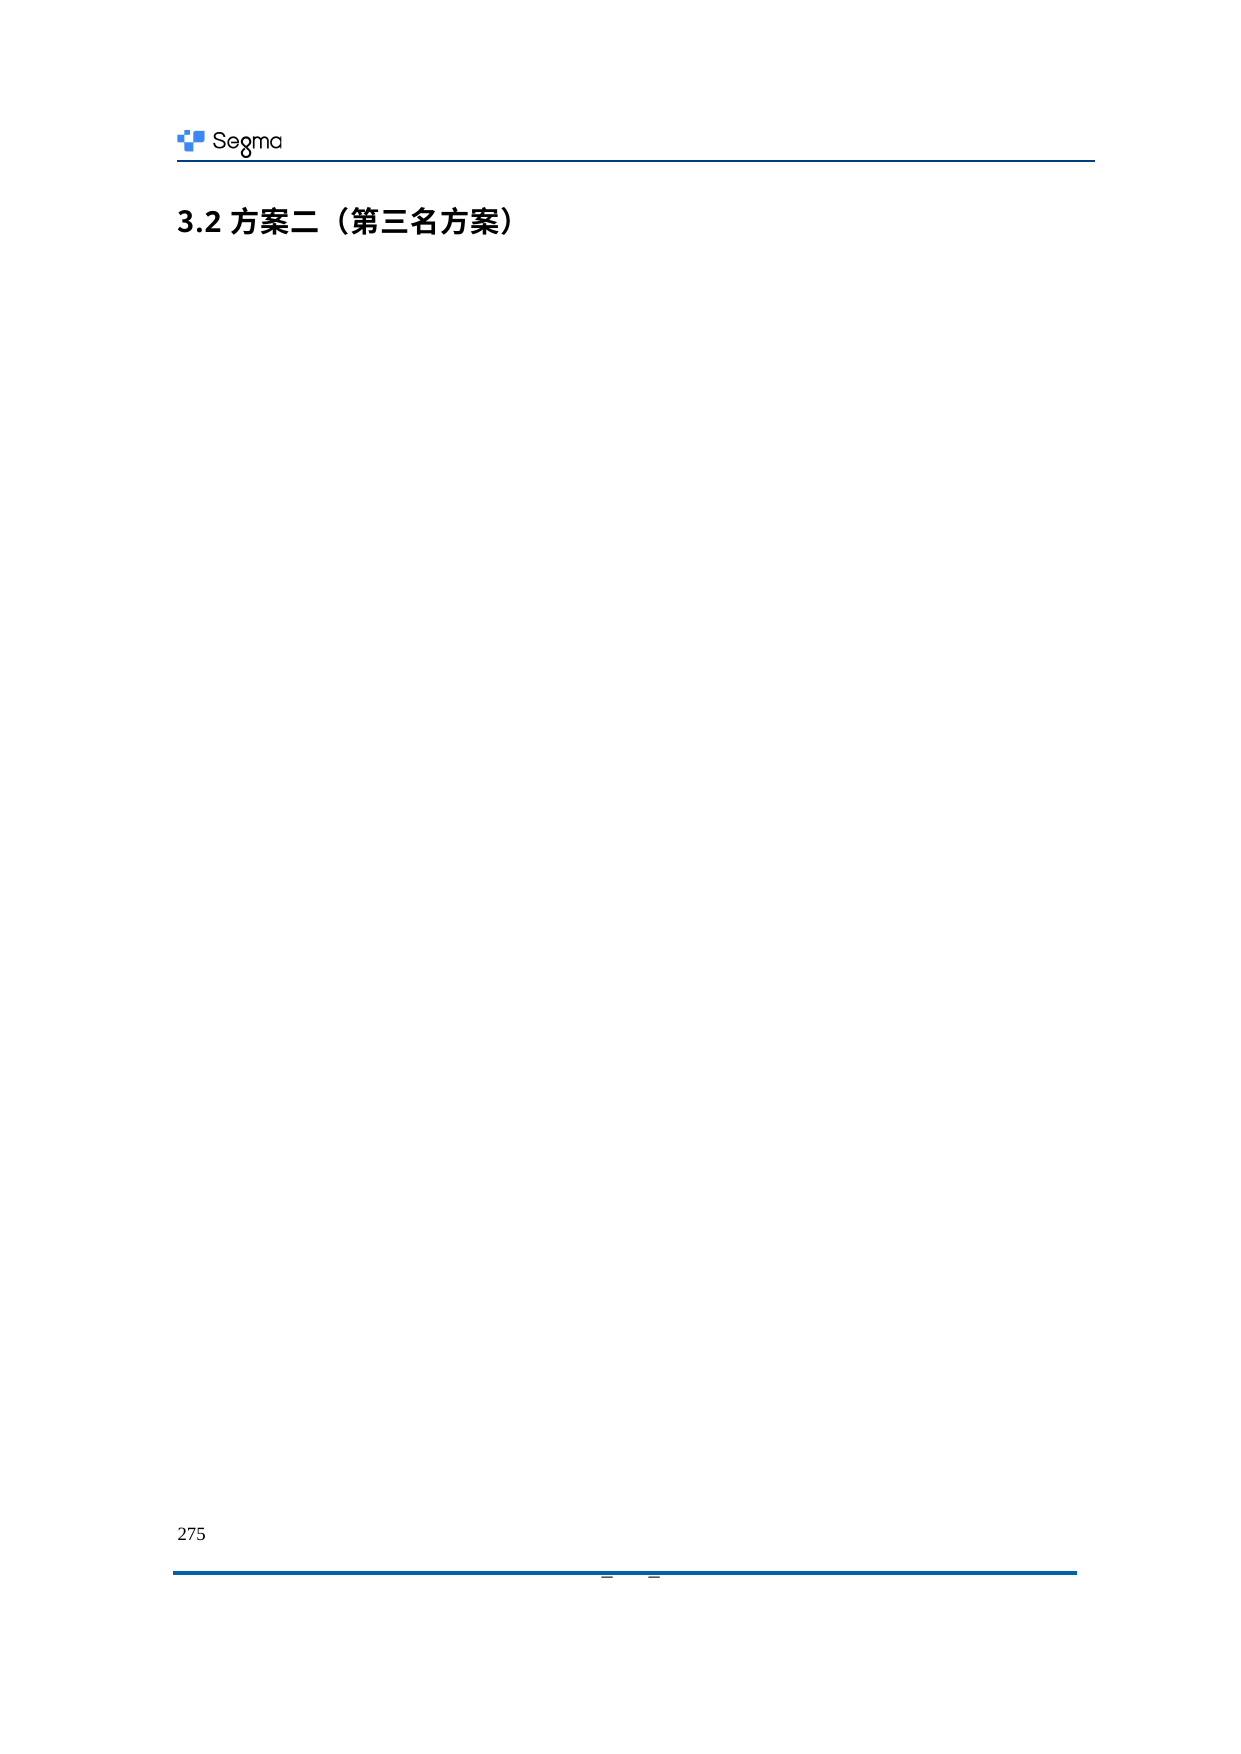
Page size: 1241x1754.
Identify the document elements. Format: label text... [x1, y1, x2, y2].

text 3.2 方案二（第三名方案） [177, 199, 1092, 241]
picture [177, 130, 282, 158]
